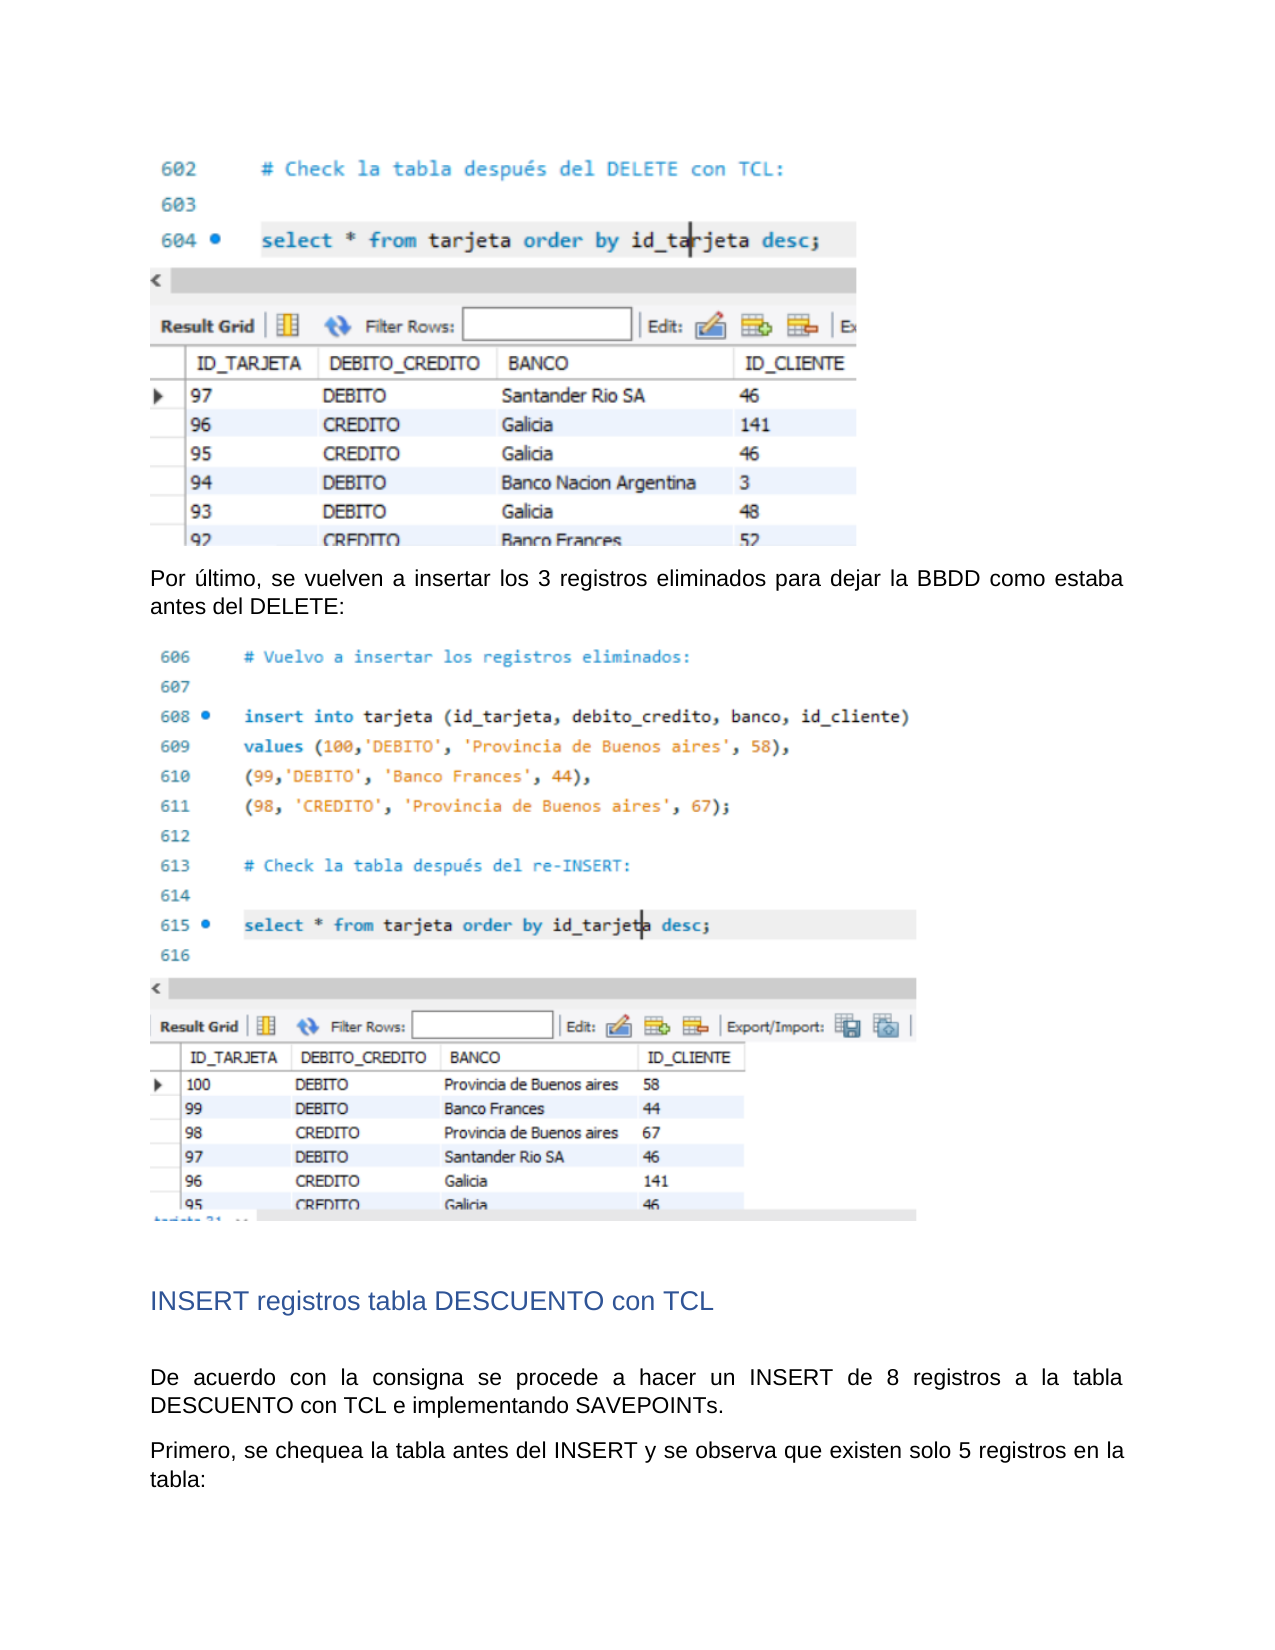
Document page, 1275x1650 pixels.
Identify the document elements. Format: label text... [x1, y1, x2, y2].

text De acuerdo con la consigna se procede a hacer un INSERT de 8 registros a la tabla DESCUENTO con TCL e implementando SAVEPOINTs. [150, 1363, 1125, 1418]
subtitle INSERT registros tabla DESCUENTO con TCL [150, 1285, 1125, 1316]
picture [150, 150, 857, 546]
text Por último, se vuelven a insertar los 3 registros eliminados para dejar la BBDD como estaba antes del DELETE: [150, 565, 1125, 619]
text Primero, se chequea la tabla antes del INSERT y se observa que existen solo 5 registros en la tabla: [150, 1437, 1125, 1492]
picture [150, 638, 917, 1221]
